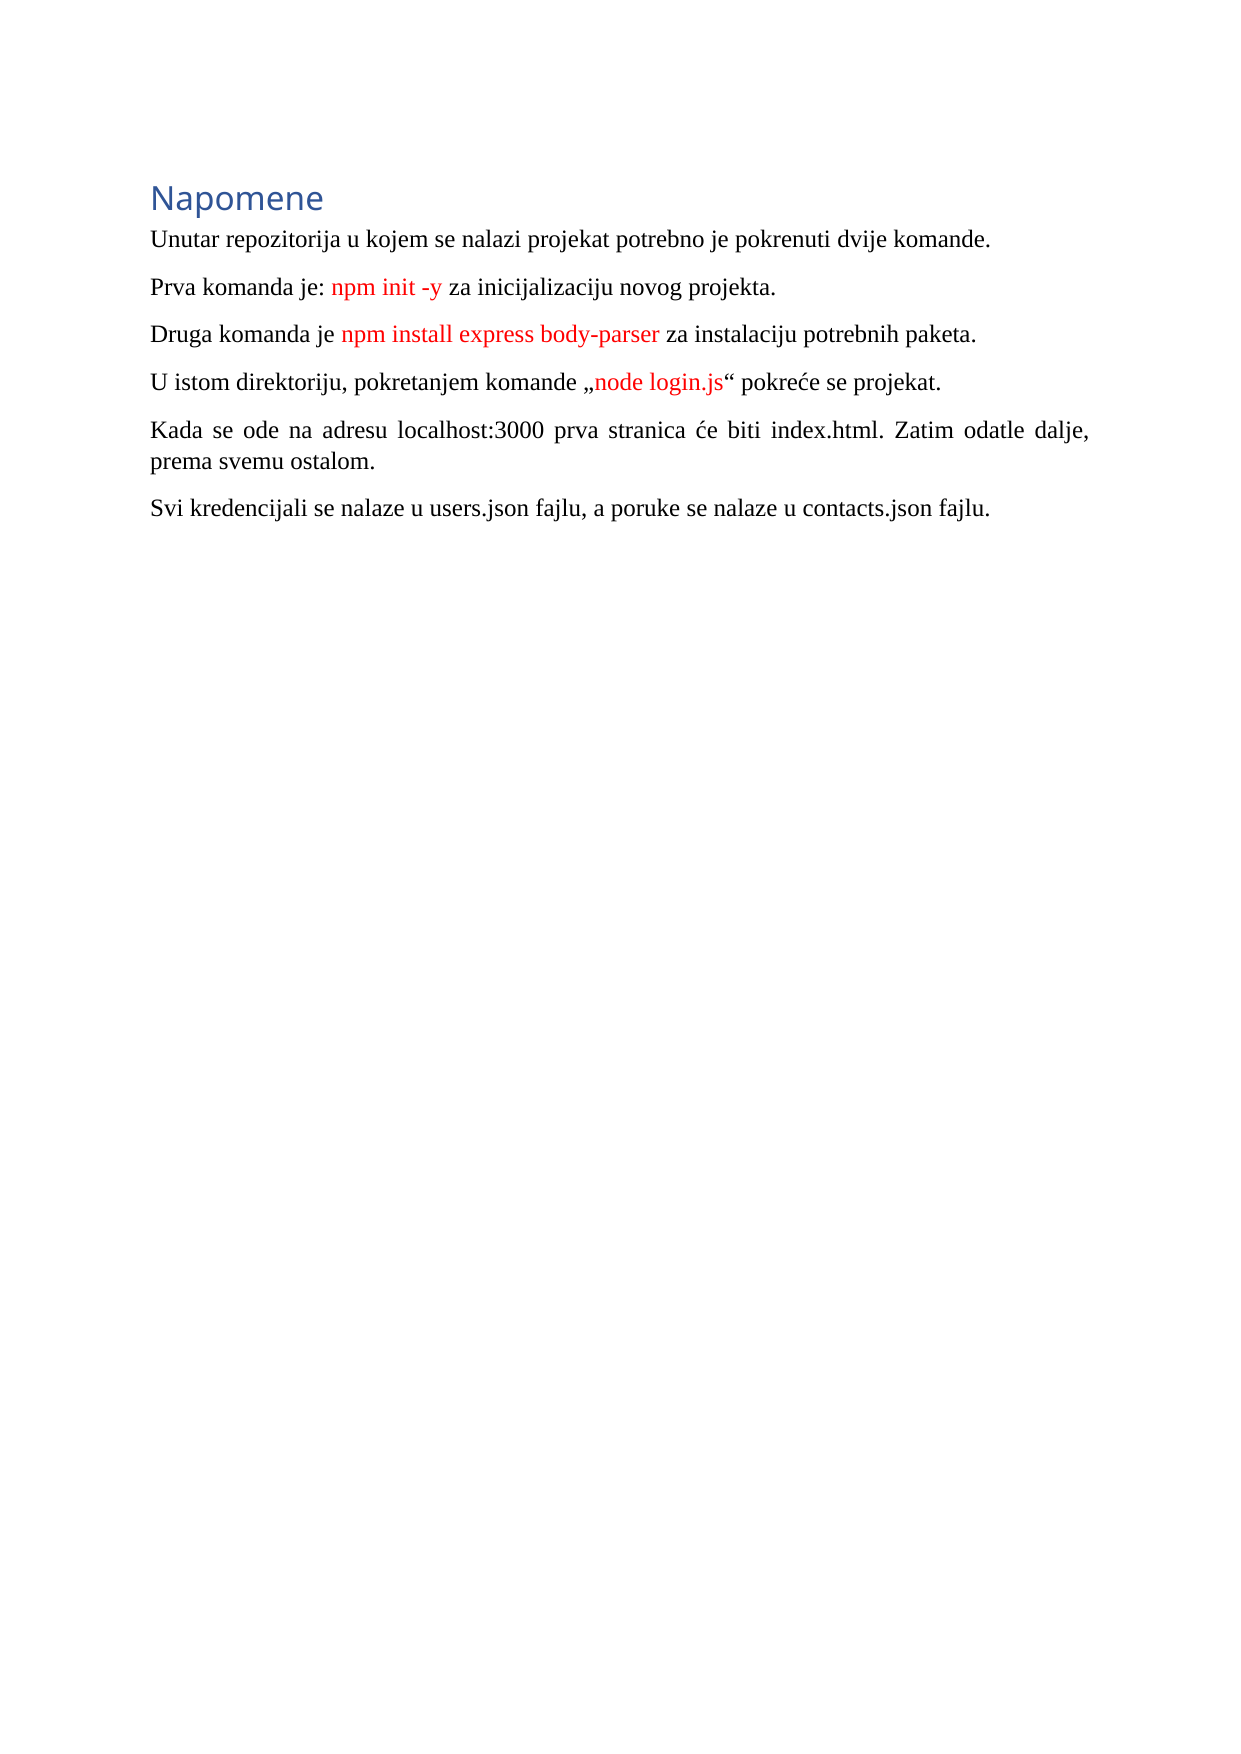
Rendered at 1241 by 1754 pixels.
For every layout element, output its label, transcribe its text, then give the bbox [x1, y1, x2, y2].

text Unutar repozitorija u kojem se nalazi projekat potrebno je pokrenuti dvije komande. [150, 224, 1090, 253]
text Druga komanda je npm install express body-parser za instalaciju potrebnih paketa. [150, 319, 1090, 348]
text Kada se ode na adresu localhost:3000 prva stranica će biti index.html. Zatim odatle dalje, prema svemu ostalom. [150, 415, 1090, 474]
text U istom direktoriju, pokretanjem komande „node login.js“ pokreće se projekat. [150, 367, 1090, 396]
text Svi kredencijali se nalaze u users.json fajlu, a poruke se nalaze u contacts.json fajlu. [150, 493, 1090, 522]
subtitle Napomene [150, 175, 1090, 220]
text Prva komanda je: npm init -y za inicijalizaciju novog projekta. [150, 272, 1090, 300]
